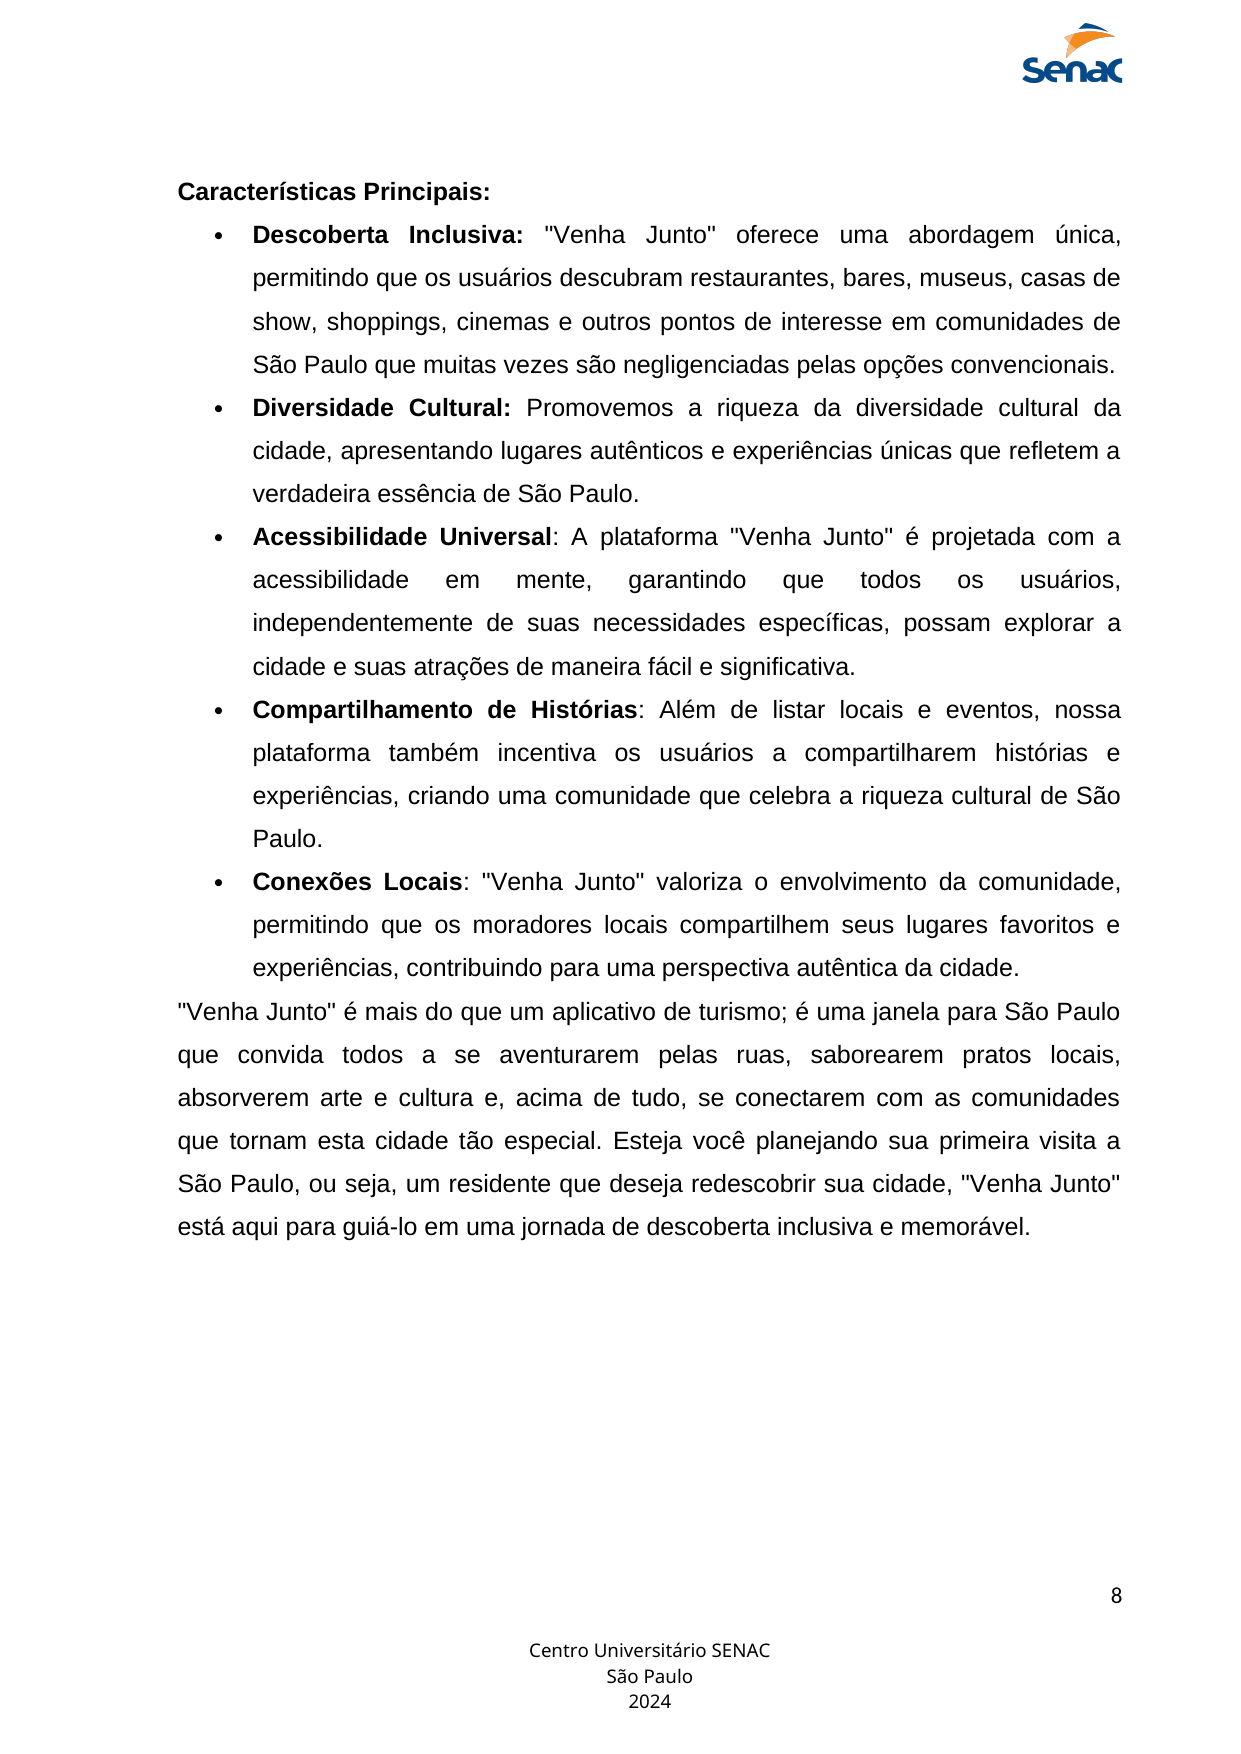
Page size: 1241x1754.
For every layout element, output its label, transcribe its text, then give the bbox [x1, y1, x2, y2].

list Acessibilidade Universal: A plataforma "Venha Junto" é projetada com a acessibilidade em mente, garantindo que todos os usuários, independentemente de suas necessidades específicas, possam explorar a cidade e suas atrações de maneira fácil e significativa. [215, 522, 1122, 680]
list Descoberta Inclusiva: "Venha Junto" oferece uma abordagem única, permitindo que os usuários descubram restaurantes, bares, museus, casas de show, shoppings, cinemas e outros pontos de interesse em comunidades de São Paulo que muitas vezes são negligenciadas pelas opções convencionais. [215, 220, 1122, 378]
text "Venha Junto" é mais do que um aplicativo de turismo; é uma janela para São Paulo que convida todos a se aventurarem pelas ruas, saborearem pratos locais, absorverem arte e cultura e, acima de tudo, se conectarem com as comunidades que tornam esta cidade tão especial. Esteja você planejando sua primeira visita a São Paulo, ou seja, um residente que deseja redescobrir sua cidade, "Venha Junto" está aqui para guiá-lo em uma jornada de descoberta inclusiva e memorável. [177, 997, 1122, 1241]
list Diversidade Cultural: Promovemos a riqueza da diversidade cultural da cidade, apresentando lugares autênticos e experiências únicas que refletem a verdadeira essência de São Paulo. [215, 393, 1122, 508]
text Características Principais: [177, 177, 1122, 206]
list Compartilhamento de Histórias: Além de listar locais e eventos, nossa plataforma também incentiva os usuários a compartilharem histórias e experiências, criando uma comunidade que celebra a riqueza cultural de São Paulo. [215, 695, 1122, 853]
picture [1022, 23, 1123, 83]
list Conexões Locais: "Venha Junto" valoriza o envolvimento da comunidade, permitindo que os moradores locais compartilhem seus lugares favoritos e experiências, contribuindo para uma perspectiva autêntica da cidade. [215, 867, 1122, 982]
